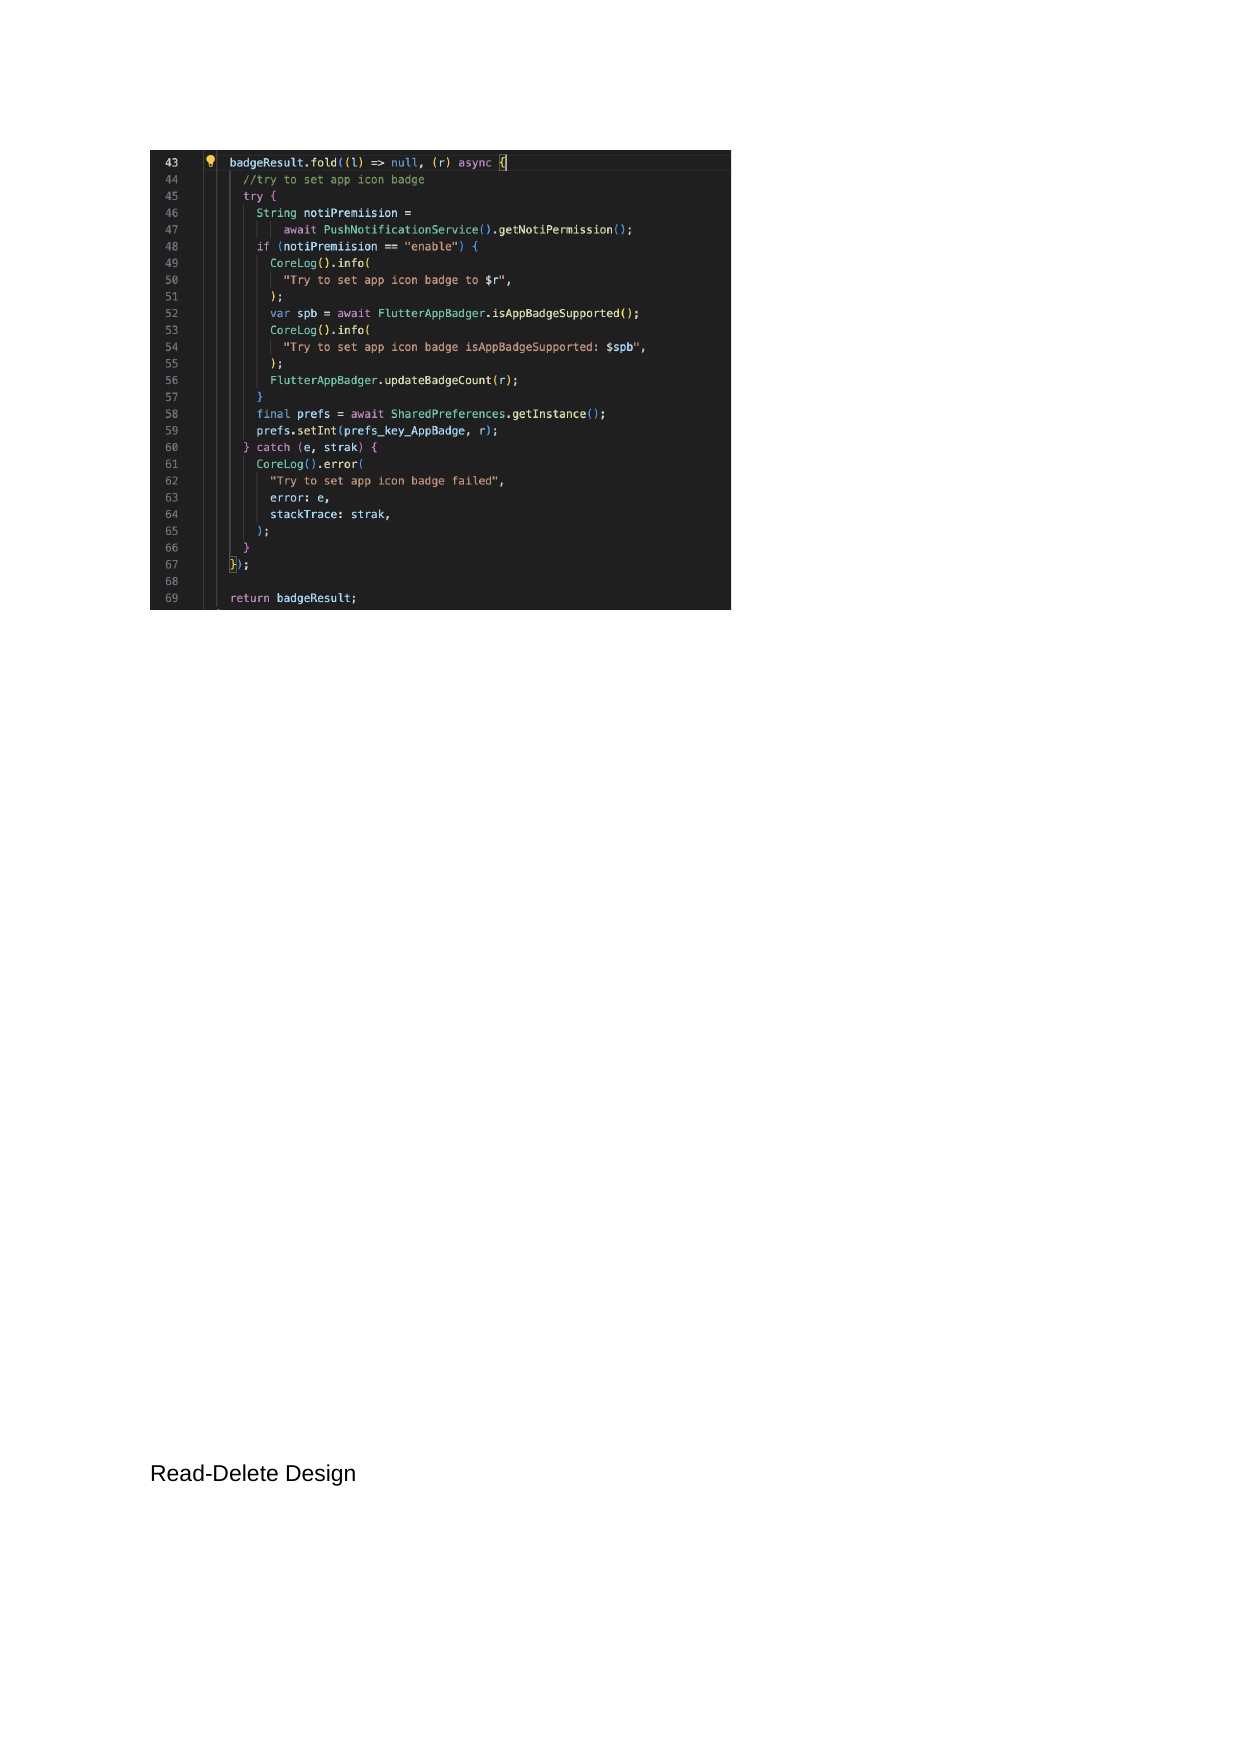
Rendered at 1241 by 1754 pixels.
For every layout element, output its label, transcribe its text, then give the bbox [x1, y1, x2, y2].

picture [150, 150, 732, 610]
text Read-Delete Design [150, 1459, 1090, 1486]
